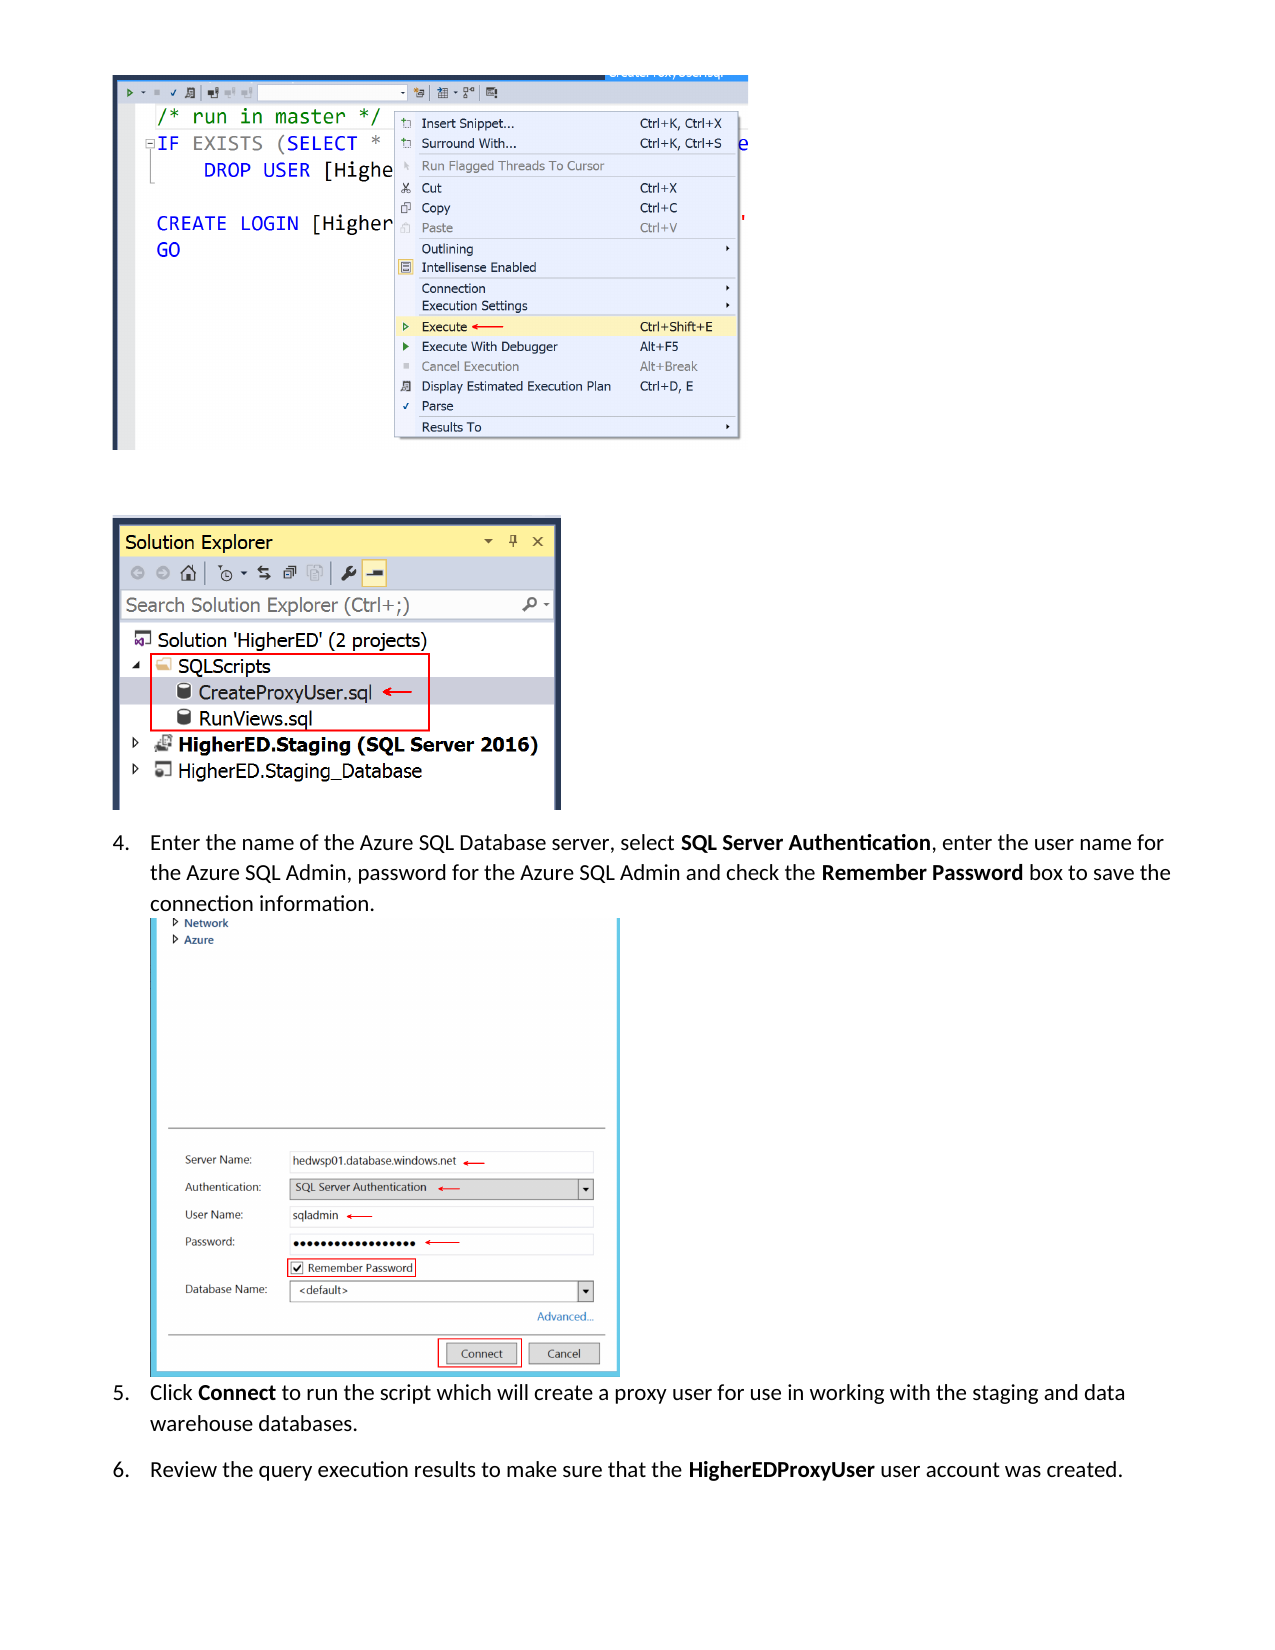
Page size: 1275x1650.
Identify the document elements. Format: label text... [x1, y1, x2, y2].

picture [112, 515, 561, 810]
list Click Connect to run the script which will create a proxy user for use in working with the staging and data warehouse databases. [112, 1378, 1200, 1437]
picture [150, 918, 620, 1377]
list Review the query execution results to make sure that the HigherEDProxyUser user account was created. [112, 1456, 1200, 1484]
list Enter the name of the Azure SQL Database server, select SQL Server Authentication, enter the user name for the Azure SQL Admin, password for the Azure SQL Admin and check the Remember Password box to save the connection information. [112, 828, 1200, 917]
picture [112, 75, 749, 450]
